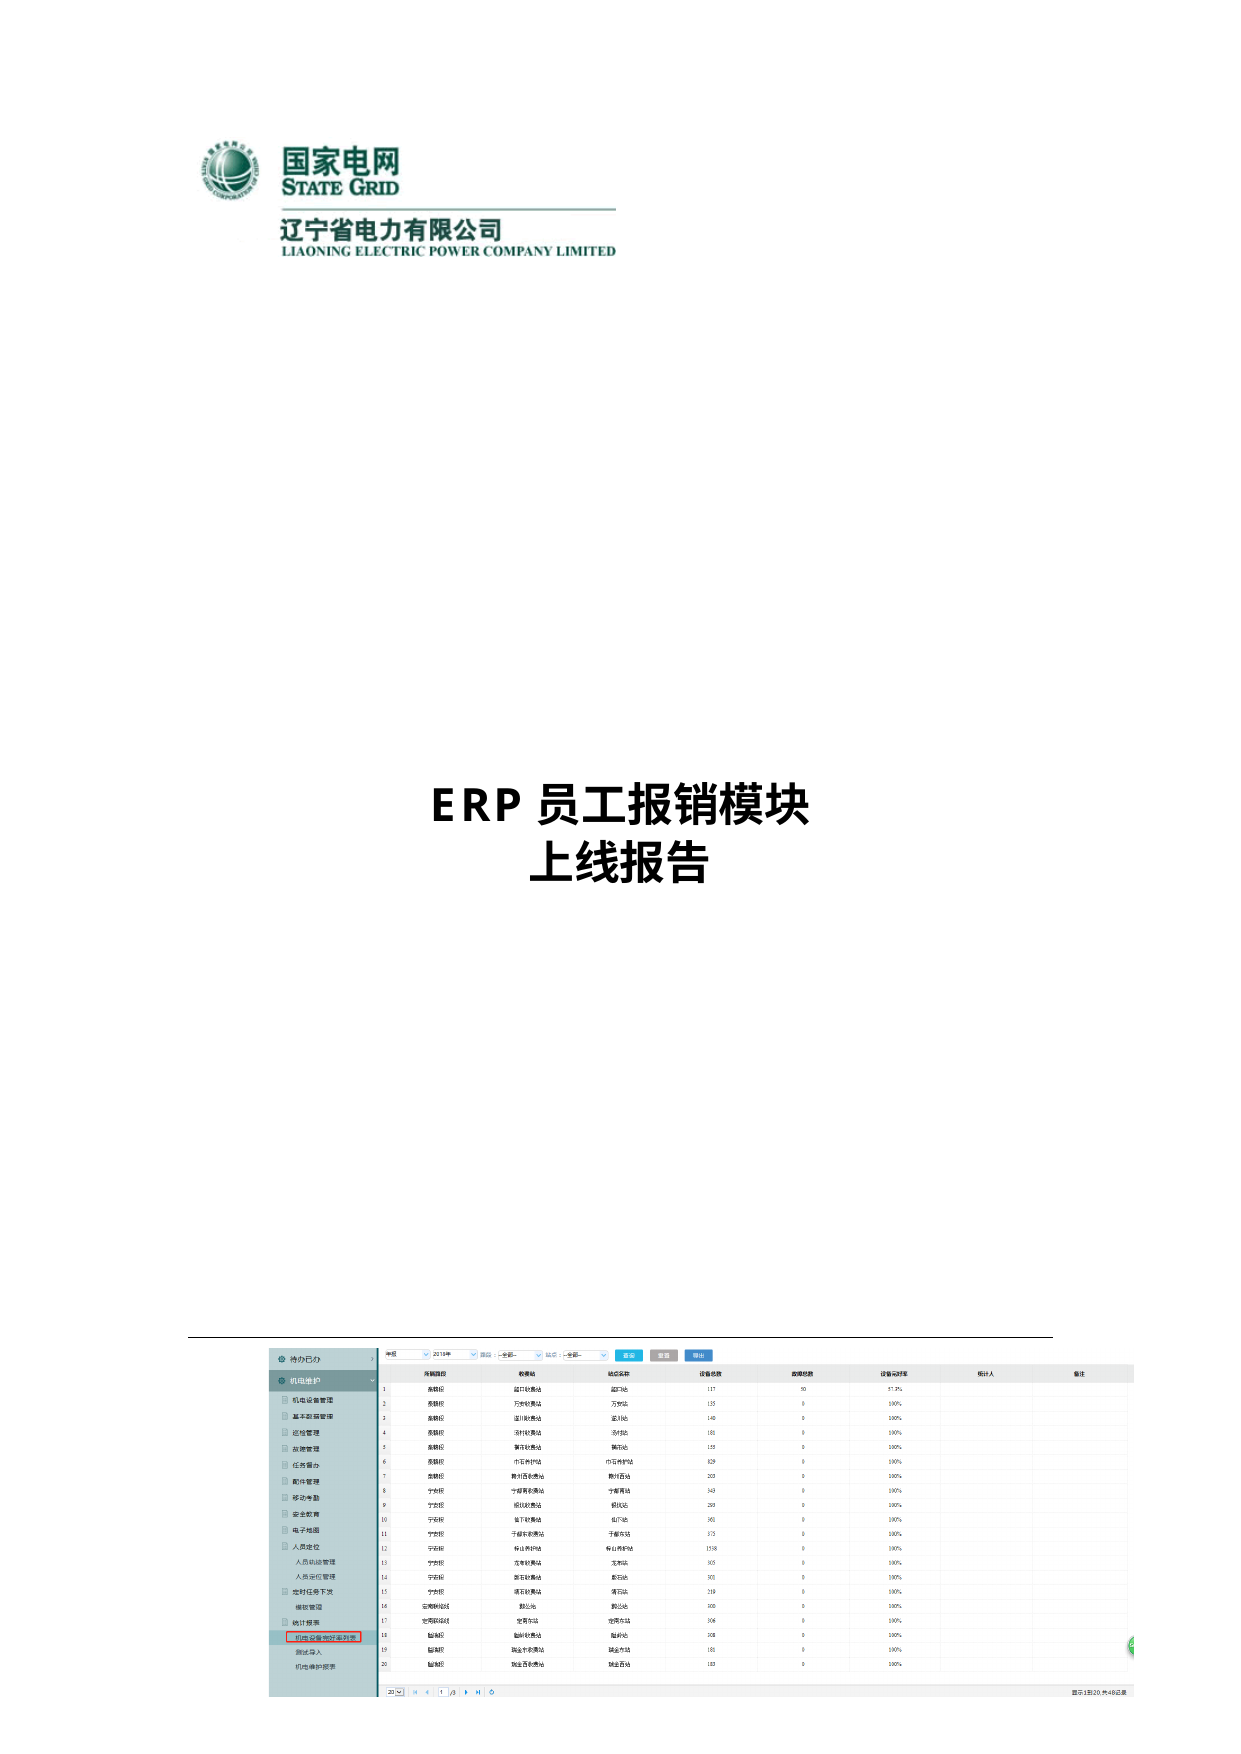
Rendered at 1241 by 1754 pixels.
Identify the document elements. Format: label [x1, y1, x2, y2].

picture [268, 1348, 1134, 1697]
